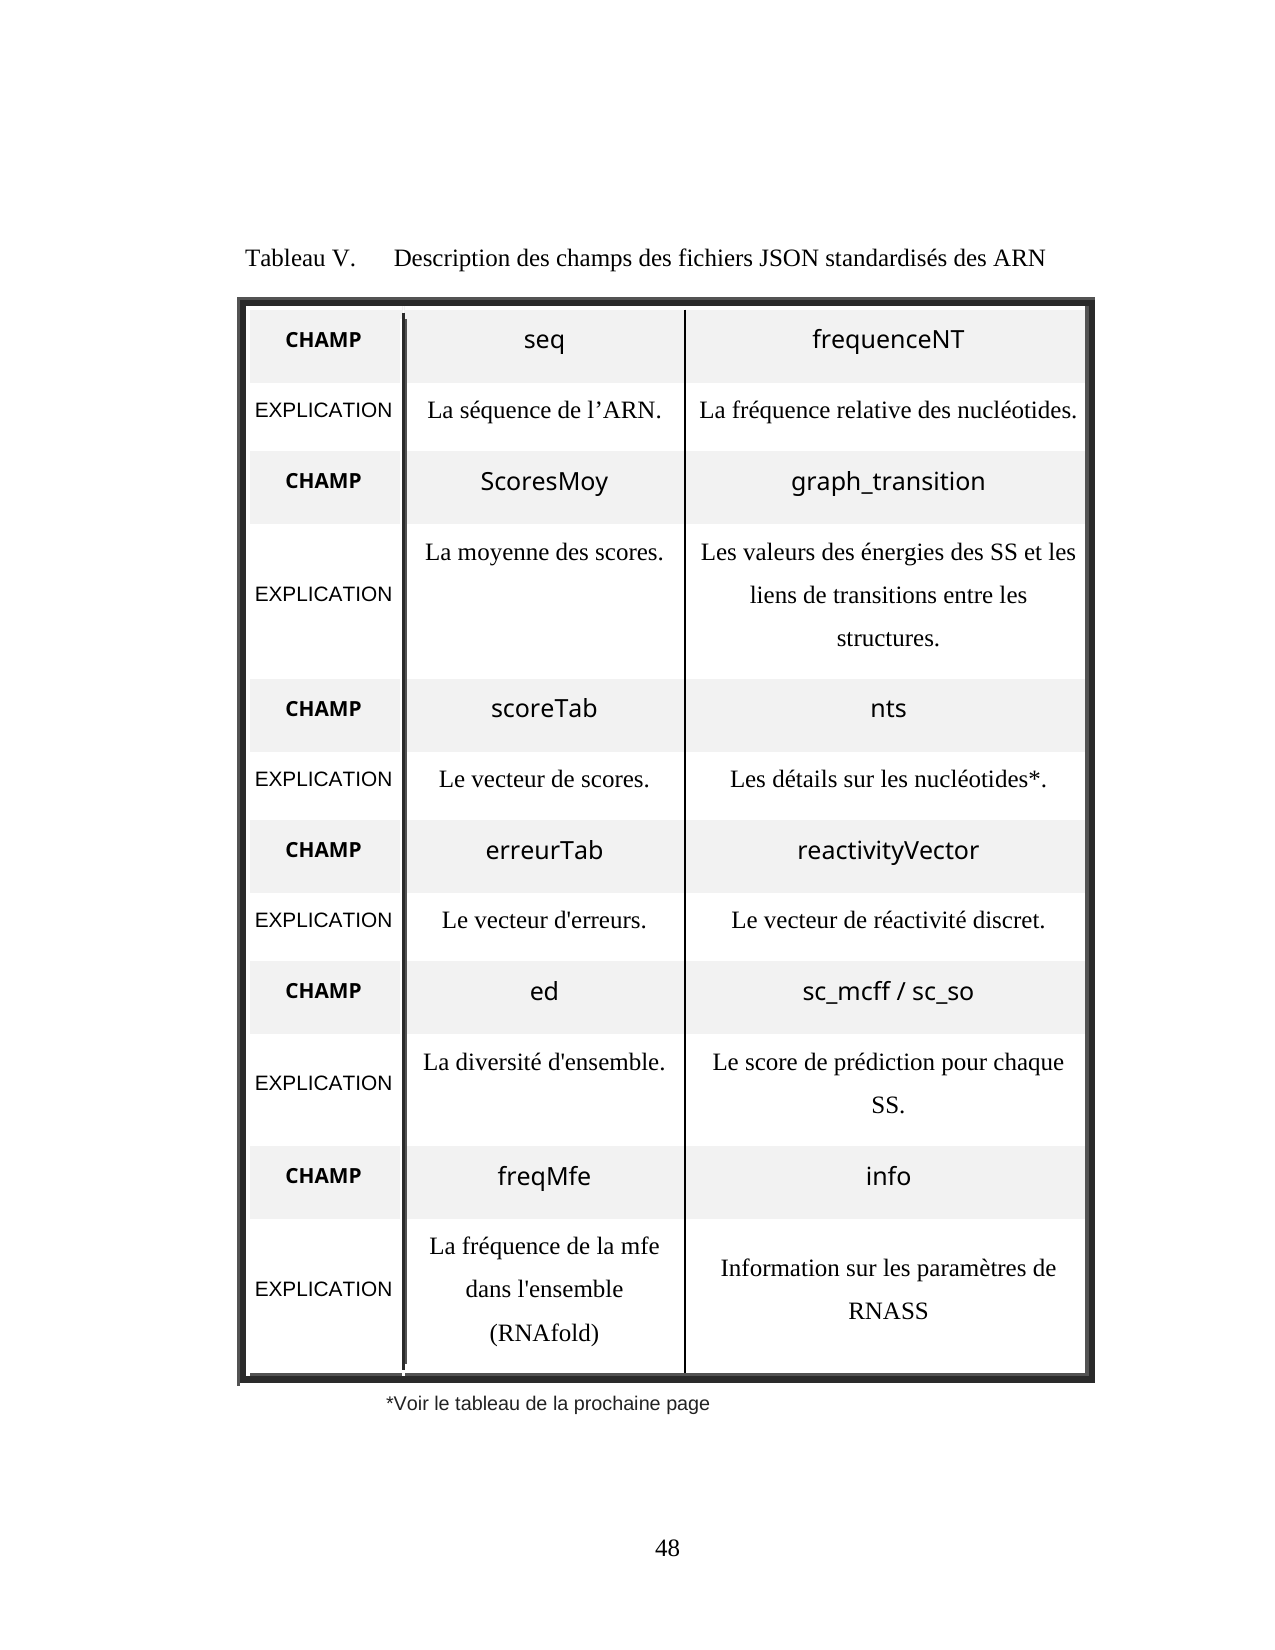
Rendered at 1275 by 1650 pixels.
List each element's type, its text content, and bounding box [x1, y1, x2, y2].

table_cell ScoresMoy [407, 451, 684, 524]
text Description des champs des fichiers JSON standardisés des ARN [304, 243, 1098, 272]
table_cell info [686, 1146, 1085, 1219]
table_cell La séquence de l’ARN. [407, 383, 684, 451]
table_cell Explication [250, 893, 400, 961]
table_cell erreurTab [407, 820, 684, 893]
table_cell nts [686, 679, 1085, 752]
table_cell sc_mcff / sc_so [686, 961, 1085, 1034]
table_cell freqMfe [407, 1146, 684, 1219]
table_cell Champ [250, 820, 400, 893]
table_header seq [404, 306, 684, 383]
table_cell Les valeurs des énergies des SS et les liens de transitions entre les structures. [686, 524, 1085, 678]
table_cell Champ [250, 451, 400, 524]
table_cell Explication [250, 383, 400, 451]
table_cell Explication [250, 752, 400, 820]
table_cell Le vecteur de scores. [407, 752, 684, 820]
table_cell ed [407, 961, 684, 1034]
table_cell reactivityVector [686, 820, 1085, 893]
table_cell scoreTab [407, 679, 684, 752]
table_cell La diversité d'ensemble. [407, 1035, 684, 1146]
table_header frequenceNT [686, 310, 1085, 383]
text *Voir le tableau de la prochaine page [312, 1392, 1092, 1415]
table_cell La fréquence de la mfe dans l'ensemble (RNAfold) [404, 1219, 684, 1373]
table_cell Le vecteur de réactivité discret. [686, 893, 1085, 961]
table_cell Explication [250, 1219, 403, 1373]
table_cell Explication [250, 1035, 400, 1146]
table_cell La fréquence relative des nucléotides. [686, 383, 1085, 451]
table_cell Le score de prédiction pour chaque SS. [686, 1035, 1085, 1146]
table_cell Information sur les paramètres de RNASS [686, 1219, 1085, 1373]
table_cell La moyenne des scores. [407, 524, 684, 678]
table_cell Les détails sur les nucléotides*. [686, 752, 1085, 820]
table_cell graph_transition [686, 451, 1085, 524]
table_header Champ [250, 306, 403, 383]
table_cell Explication [250, 524, 400, 678]
table_cell Champ [250, 679, 400, 752]
table_cell Champ [250, 1146, 400, 1219]
table_cell Champ [250, 961, 400, 1034]
table_cell Le vecteur d'erreurs. [407, 893, 684, 961]
